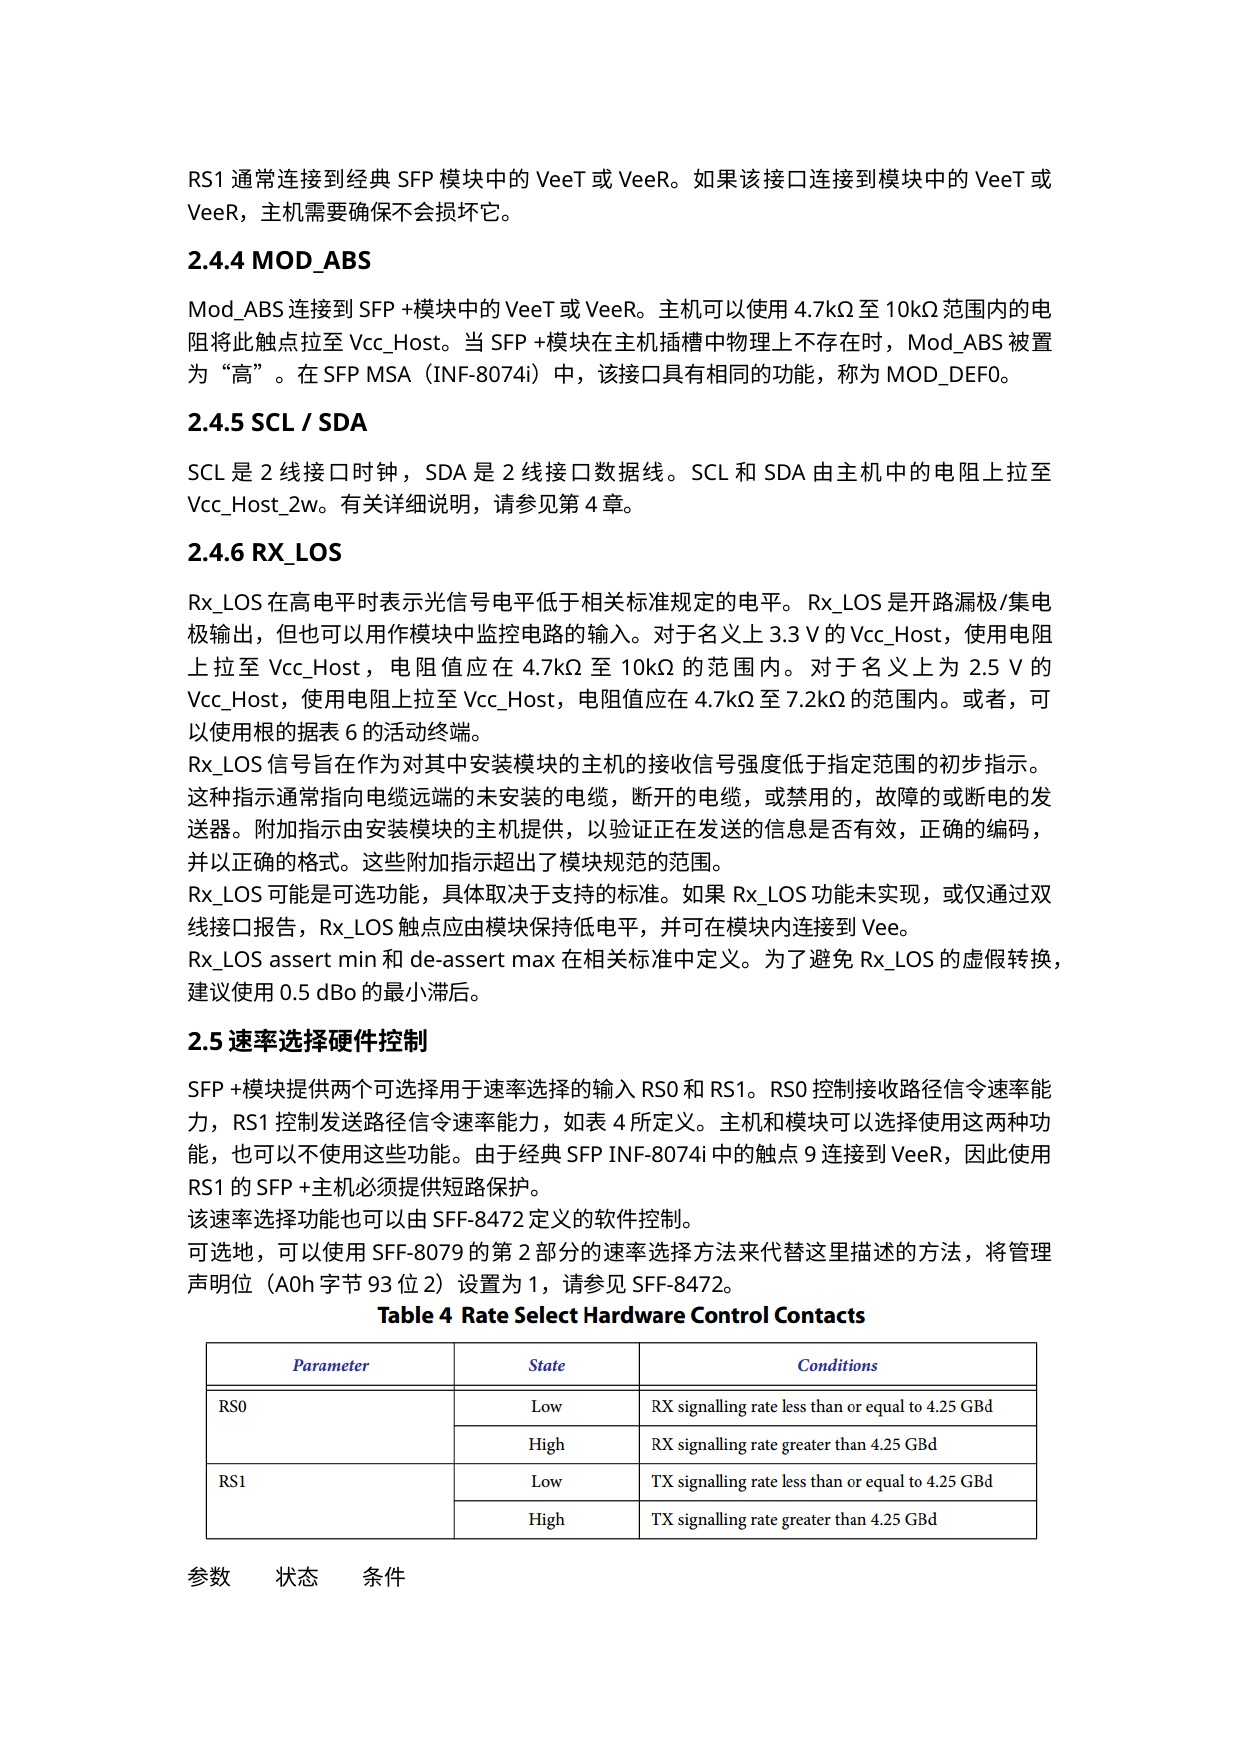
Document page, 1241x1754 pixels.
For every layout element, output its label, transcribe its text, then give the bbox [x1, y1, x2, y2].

list RS1通常连接到经典SFP模块中的VeeT或VeeR。如果该接口连接到模块中的VeeT或VeeR，主机需要确保不会损坏它。 [187, 162, 1053, 227]
list Rx_LOS assert min和de-assert max在相关标准中定义。为了避免Rx_LOS的虚假转换，建议使用0.5 dBo的最小滞后。 [187, 942, 1053, 1007]
list 参数 状态 条件 [187, 1559, 1053, 1592]
list Mod_ABS连接到SFP +模块中的VeeT或VeeR。主机可以使用4.7kΩ至10kΩ范围内的电阻将此触点拉至Vcc_Host。当SFP +模块在主机插槽中物理上不存在时，Mod_ABS被置为“高”。在SFP MSA（INF-8074i）中，该接口具有相同的功能，称为MOD_DEF0。 [187, 292, 1053, 389]
list Rx_LOS信号旨在作为对其中安装模块的主机的接收信号强度低于指定范围的初步指示。这种指示通常指向电缆远端的未安装的电缆，断开的电缆，或禁用的，故障的或断电的发送器。附加指示由安装模块的主机提供，以验证正在发送的信息是否有效，正确的编码，并以正确的格式。这些附加指示超出了模块规范的范围。 [187, 747, 1053, 877]
list 可选地，可以使用SFF-8079的第2部分的速率选择方法来代替这里描述的方法，将管理声明位（A0h字节93位2）设置为1，请参见SFF-8472。 [187, 1234, 1053, 1299]
list Rx_LOS可能是可选功能，具体取决于支持的标准。如果Rx_LOS功能未实现，或仅通过双线接口报告，Rx_LOS触点应由模块保持低电平，并可在模块内连接到Vee。 [187, 877, 1053, 942]
list SCL是2线接口时钟，SDA是2线接口数据线。SCL和SDA由主机中的电阻上拉至Vcc_Host_2w。有关详细说明，请参见第4章。 [187, 454, 1053, 519]
list 该速率选择功能也可以由SFF-8472定义的软件控制。 [187, 1202, 1053, 1234]
list 2.4.5 SCL / SDA [187, 389, 1053, 454]
picture [187, 1299, 1053, 1548]
list SFP +模块提供两个可选择用于速率选择的输入RS0和RS1。RS0控制接收路径信令速率能力，RS1控制发送路径信令速率能力，如表4所定义。主机和模块可以选择使用这两种功能，也可以不使用这些功能。由于经典SFP INF-8074i中的触点9连接到VeeR，因此使用RS1的SFP +主机必须提供短路保护。 [187, 1072, 1053, 1202]
list 2.4.6 RX_LOS [187, 519, 1053, 584]
list 2.4.4 MOD_ABS [187, 227, 1053, 292]
list Rx_LOS在高电平时表示光信号电平低于相关标准规定的电平。Rx_LOS是开路漏极/集电极输出，但也可以用作模块中监控电路的输入。对于名义上3.3 V的Vcc_Host，使用电阻上拉至Vcc_Host，电阻值应在4.7kΩ至10kΩ的范围内。对于名义上为2.5 V的Vcc_Host，使用电阻上拉至Vcc_Host，电阻值应在4.7kΩ至7.2kΩ的范围内。或者，可以使用根的据表6的活动终端。 [187, 584, 1053, 747]
list 2.5速率选择硬件控制 [187, 1007, 1053, 1072]
